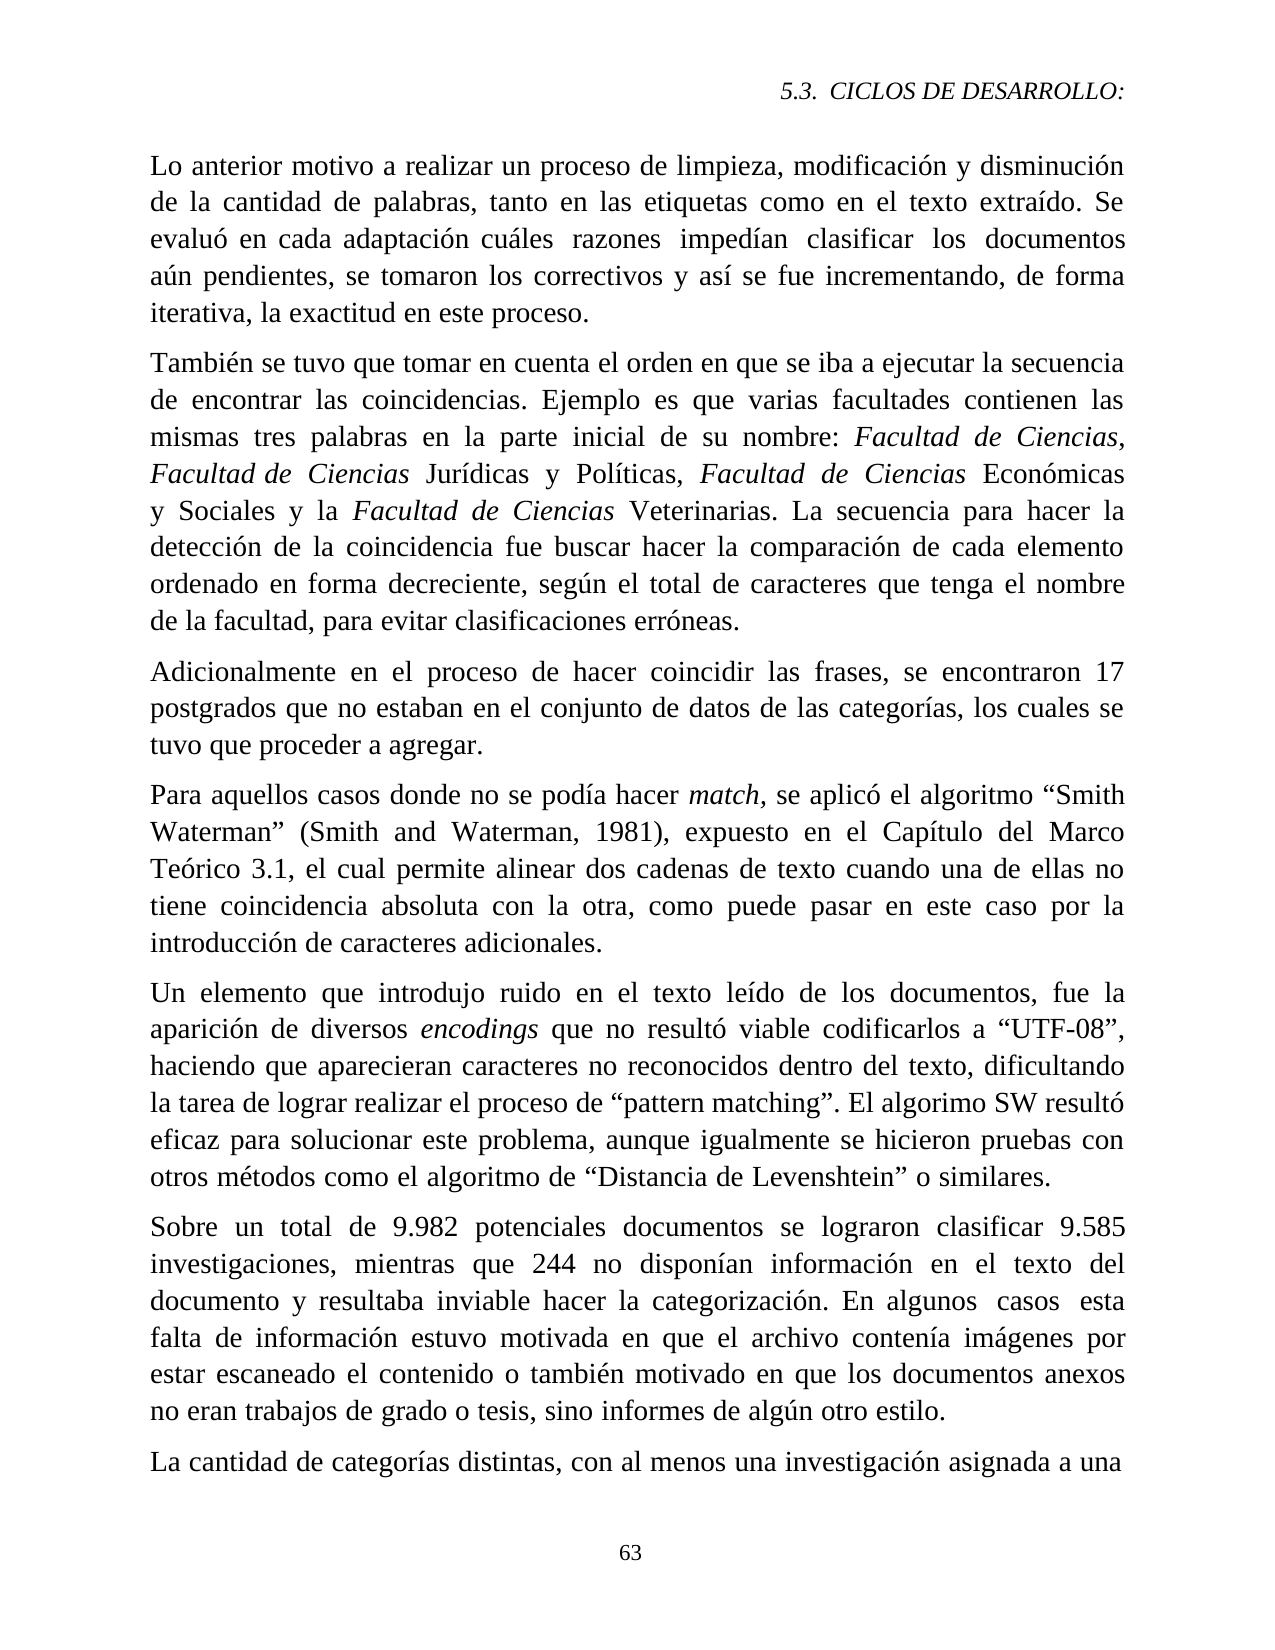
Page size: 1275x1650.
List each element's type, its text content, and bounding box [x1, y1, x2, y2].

text Adicionalmente en el proceso de hacer coincidir las frases, se encontraron 17 postgrados que no estaban en el conjunto de datos de las categorías, los cuales se tuvo que proceder a agregar. [150, 654, 1125, 761]
text La cantidad de categorías distintas, con al menos una investigación asignada a una [150, 1444, 1275, 1477]
text Sobre un total de 9.982 potenciales documentos se lograron clasificar 9.585 investigaciones, mientras que 244 no disponían información en el texto del documento y resultaba inviable hacer la categorización. En algunos casos esta falta de información estuvo motivada en que el archivo contenía imágenes por estar escaneado el contenido o también motivado en que los documentos anexos no eran trabajos de grado o tesis, sino informes de algún otro estilo. [150, 1209, 1126, 1427]
text También se tuvo que tomar en cuenta el orden en que se iba a ejecutar la secuencia de encontrar las coincidencias. Ejemplo es que varias facultades contienen las mismas tres palabras en la parte inicial de su nombre: Facultad de Ciencias, Facultad de Ciencias Jurídicas y Políticas, Facultad de Ciencias Económicas y Sociales y la Facultad de Ciencias Veterinarias. La secuencia para hacer la detección de la coincidencia fue buscar hacer la comparación de cada elemento ordenado en forma decreciente, según el total de caracteres que tenga el nombre de la facultad, para evitar clasificaciones erróneas. [150, 345, 1125, 637]
text Lo anterior motivo a realizar un proceso de limpieza, modificación y disminución de la cantidad de palabras, tanto en las etiquetas como en el texto extraído. Se evaluó en cada adaptación cuáles razones impedían clasificar los documentos aún pendientes, se tomaron los correctivos y así se fue incrementando, de forma iterativa, la exactitud en este proceso. [150, 148, 1126, 329]
text Para aquellos casos donde no se podía hacer match, se aplicó el algoritmo “Smith Waterman” (Smith and Waterman, 1981), expuesto en el Capítulo del Marco Teórico 3.1, el cual permite alinear dos cadenas de texto cuando una de ellas no tiene coincidencia absoluta con la otra, como puede pasar en este caso por la introducción de caracteres adicionales. [150, 777, 1125, 958]
text Un elemento que introdujo ruido en el texto leído de los documentos, fue la aparición de diversos encodings que no resultó viable codificarlos a “UTF-08”, haciendo que aparecieran caracteres no reconocidos dentro del texto, dificultando la tarea de lograr realizar el proceso de “pattern matching”. El algorimo SW resultó eficaz para solucionar este problema, aunque igualmente se hicieron pruebas con otros métodos como el algoritmo de “Distancia de Levenshtein” o similares. [150, 975, 1125, 1193]
text 5.3. CICLOS DE DESARROLLO: [780, 76, 1275, 105]
